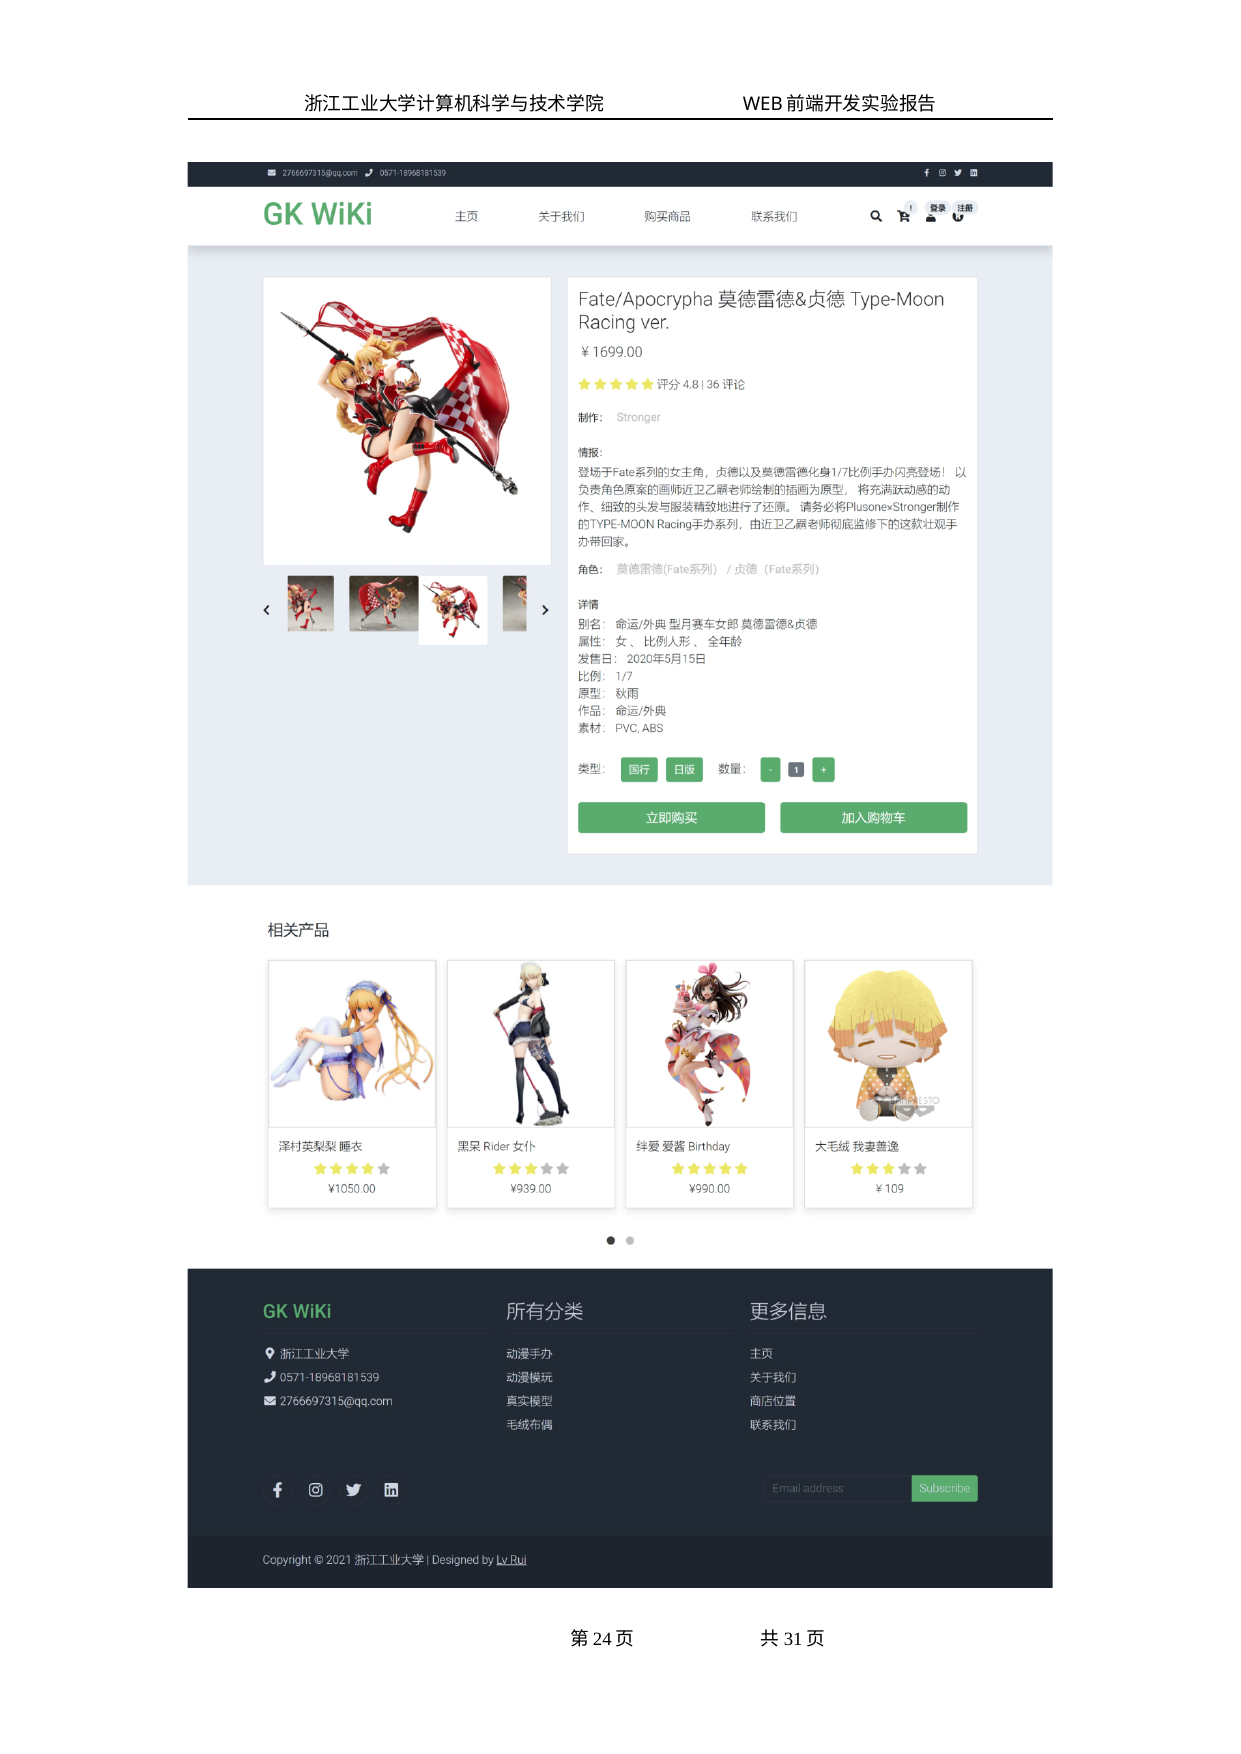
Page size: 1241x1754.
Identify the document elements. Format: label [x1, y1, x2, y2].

picture [187, 162, 1053, 1588]
